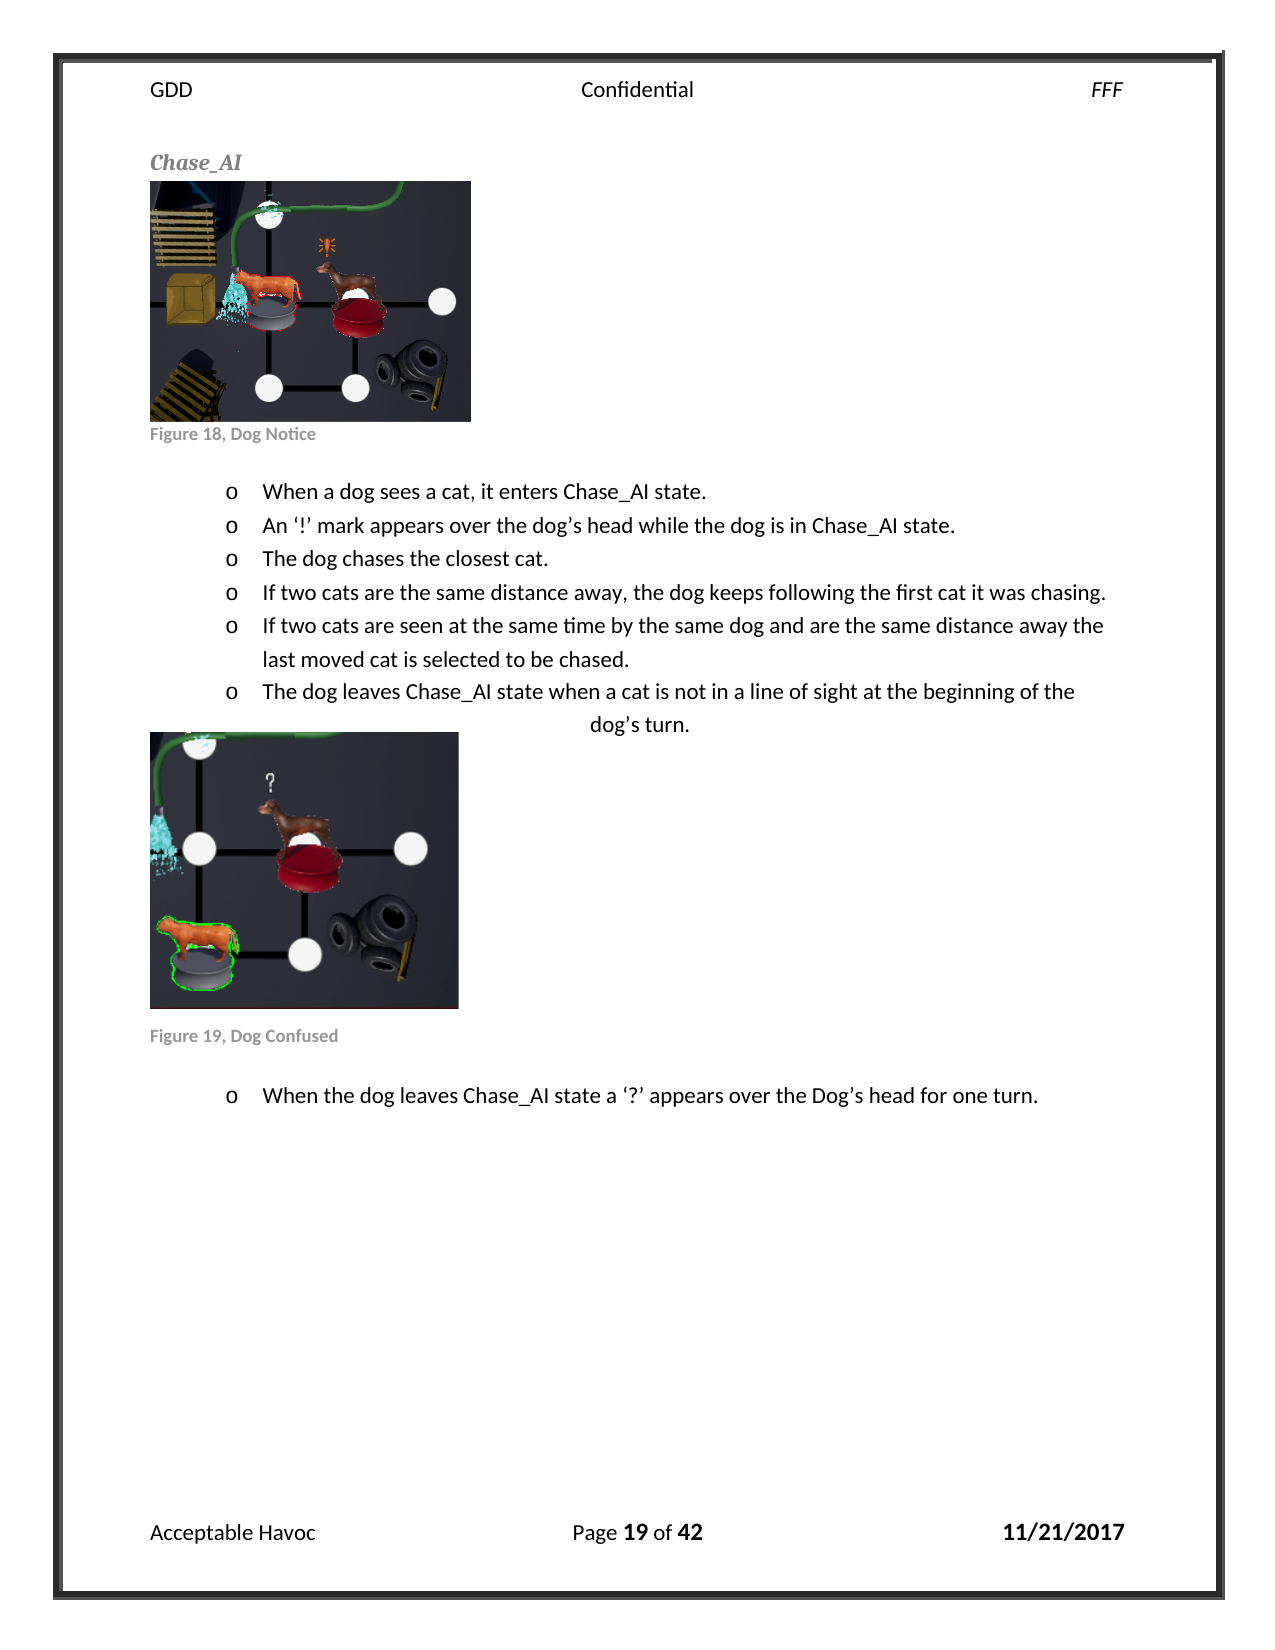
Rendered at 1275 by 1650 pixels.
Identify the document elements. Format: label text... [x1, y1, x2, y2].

picture [150, 732, 459, 1009]
list The dog chases the closest cat. [225, 544, 1125, 574]
list When a dog sees a cat, it enters Chase_AI state. [225, 477, 1125, 507]
list When the dog leaves Chase_AI state a ‘?’ appears over the Dog’s head for one turn. [225, 1082, 1125, 1111]
picture [150, 181, 471, 421]
list An ‘!’ mark appears over the dog’s head while the dog is in Chase_AI state. [225, 511, 1125, 540]
list If two cats are seen at the same time by the same dog and are the same distance away the last moved cat is selected to be chased. [225, 612, 1125, 673]
list If two cats are the same distance away, the dog keeps following the first cat it was chasing. [225, 578, 1125, 607]
list The dog leaves Chase_AI state when a cat is not in a line of sight at the beginning of the dog’s turn. [225, 677, 1125, 738]
subtitle Chase_AI [150, 150, 1125, 176]
